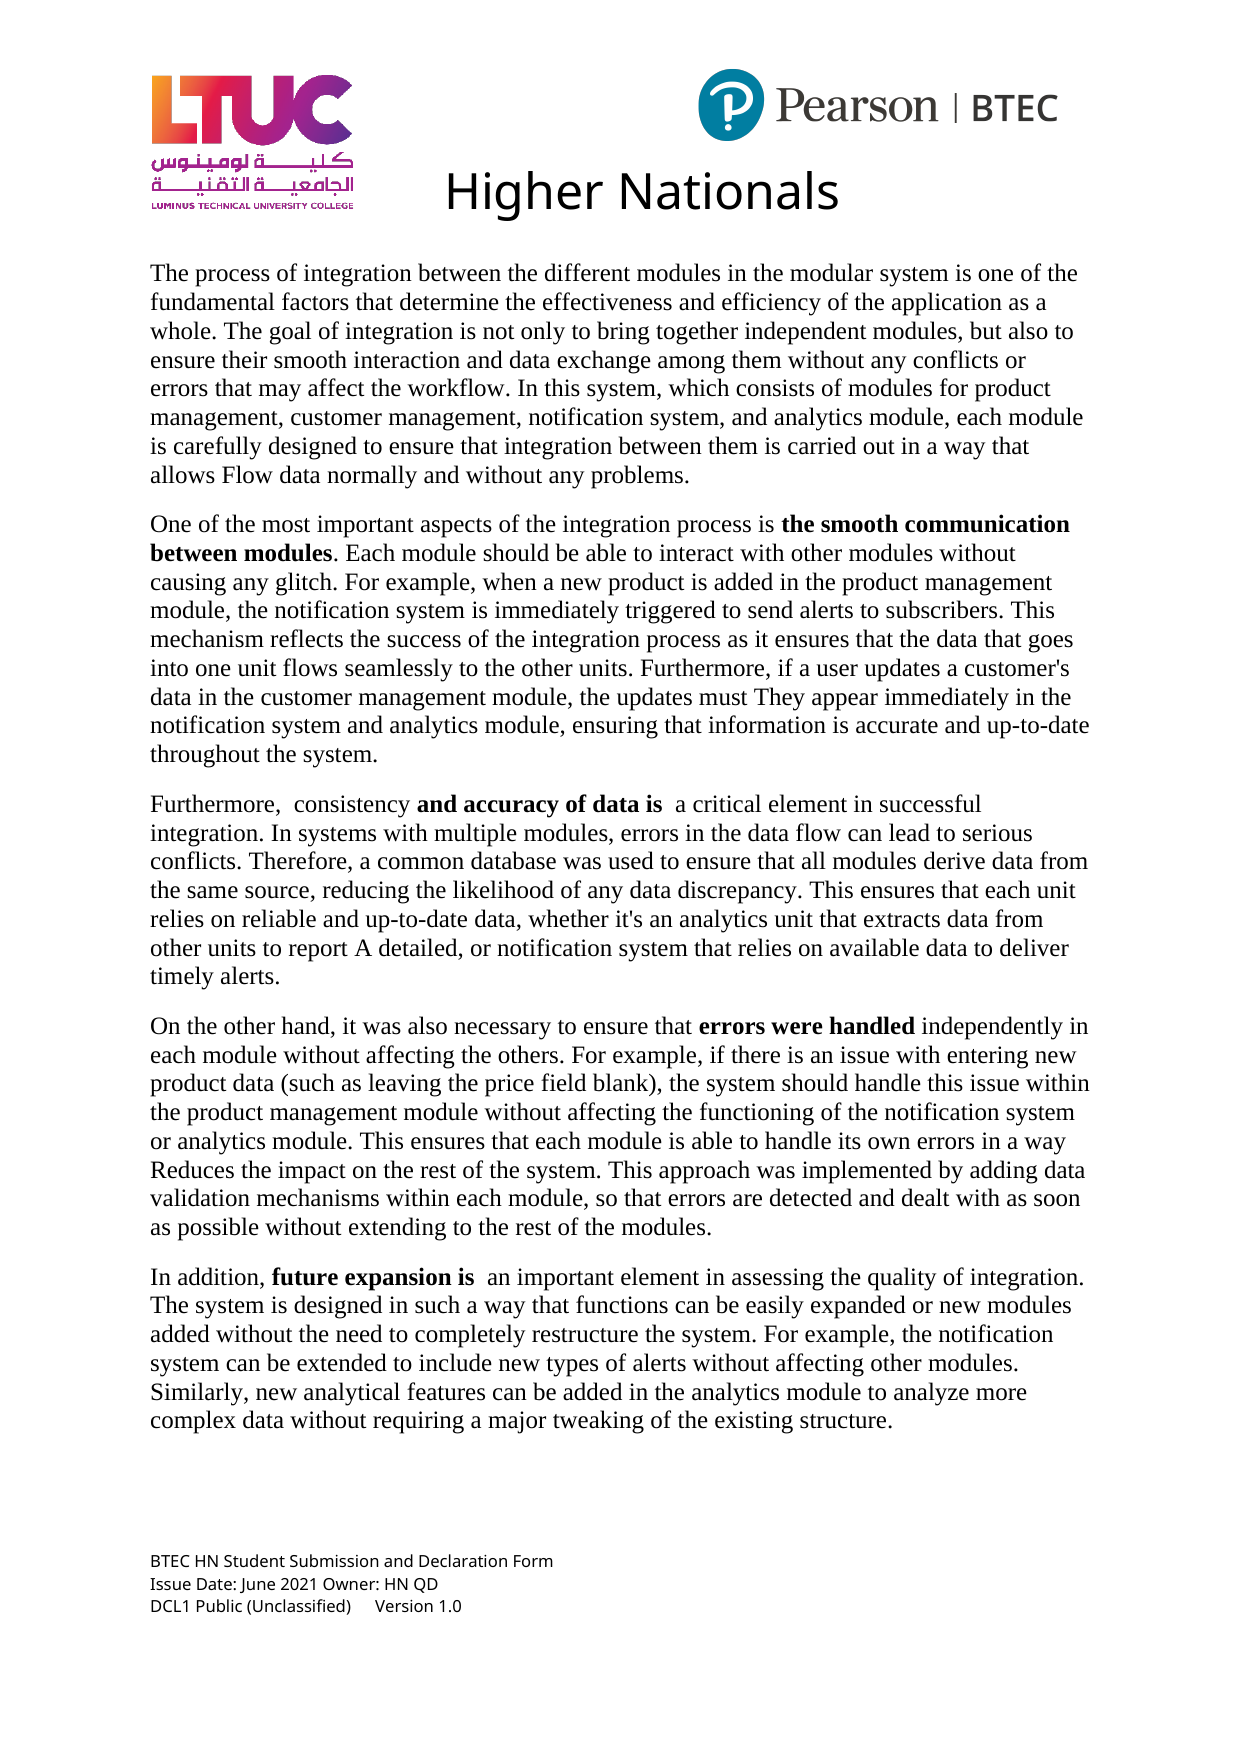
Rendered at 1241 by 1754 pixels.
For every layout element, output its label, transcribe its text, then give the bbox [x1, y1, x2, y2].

picture [150, 73, 354, 210]
text In addition, future expansion is an important element in assessing the quality of integration. The system is designed in such a way that functions can be easily expanded or new modules added without the need to completely restructure the system. For example, the notification system can be extended to include new types of alerts without affecting other modules. Similarly, new analytical features can be added in the analytics module to analyze more complex data without requiring a major tweaking of the existing structure. [150, 1262, 1090, 1434]
text The process of integration between the different modules in the modular system is one of the fundamental factors that determine the effectiveness and efficiency of the application as a whole. The goal of integration is not only to bring together independent modules, but also to ensure their smooth interaction and data exchange among them without any conflicts or errors that may affect the workflow. In this system, which consists of modules for product management, customer management, notification system, and analytics module, each module is carefully designed to ensure that integration between them is carried out in a way that allows Flow data normally and without any problems. [150, 258, 1090, 488]
text On the other hand, it was also necessary to ensure that errors were handled independently in each module without affecting the others. For example, if there is an issue with entering new product data (such as leaving the price field blank), the system should handle this issue within the product management module without affecting the functioning of the notification system or analytics module. This ensures that each module is able to handle its own errors in a way Reduces the impact on the rest of the system. This approach was implemented by adding data validation mechanisms within each module, so that errors are detected and dealt with as soon as possible without extending to the rest of the modules. [150, 1011, 1090, 1241]
text Furthermore, consistency and accuracy of data is a critical element in successful integration. In systems with multiple modules, errors in the data flow can lead to serious conflicts. Therefore, a common database was used to ensure that all modules derive data from the same source, reducing the likelihood of any data discrepancy. This ensures that each unit relies on reliable and up-to-date data, whether it's an analytics unit that extracts data from other units to report A detailed, or notification system that relies on available data to deliver timely alerts. [150, 789, 1090, 990]
picture [690, 61, 1069, 146]
text One of the most important aspects of the integration process is the smooth communication between modules. Each module should be able to interact with other modules without causing any glitch. For example, when a new product is added in the product management module, the notification system is immediately triggered to send alerts to subscribers. This mechanism reflects the success of the integration process as it ensures that the data that goes into one unit flows seamlessly to the other units. Furthermore, if a user updates a customer's data in the customer management module, the updates must They appear immediately in the notification system and analytics module, ensuring that information is accurate and up-to-date throughout the system. [150, 509, 1090, 768]
